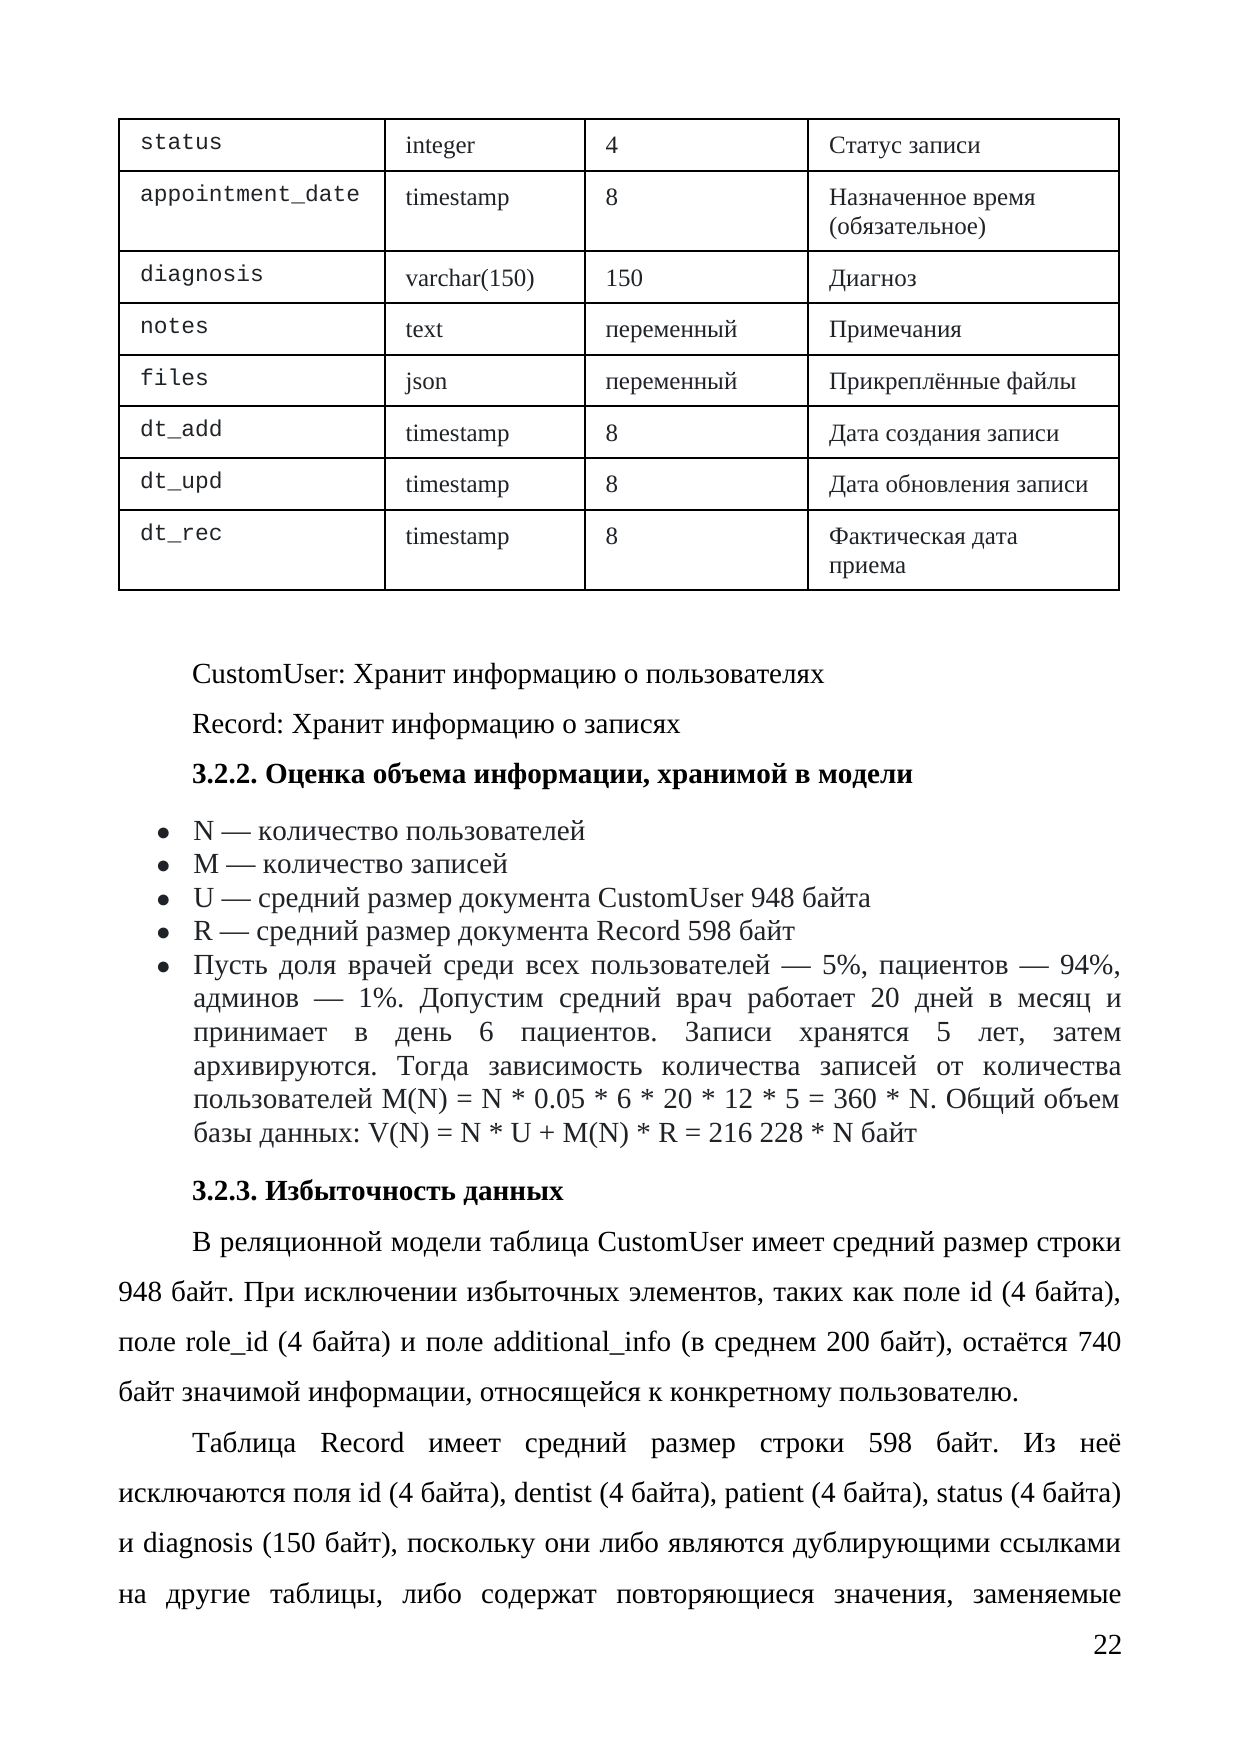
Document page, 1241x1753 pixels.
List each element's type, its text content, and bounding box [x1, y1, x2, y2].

table_cell dt_upd [120, 459, 384, 508]
table_cell 8 [586, 407, 807, 457]
table_cell varchar(150) [386, 252, 584, 302]
table_cell json [386, 356, 584, 405]
text CustomUser: Хранит информацию о пользователях [118, 656, 1122, 689]
subtitle 3.2.2. Оценка объема информации, хранимой в модели [118, 756, 1122, 790]
text Record: Хранит информацию о записях [118, 706, 1122, 739]
table_cell Дата создания записи [809, 407, 1118, 457]
table_cell status [120, 120, 384, 170]
table_cell notes [120, 304, 384, 353]
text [118, 1425, 1122, 1609]
table_cell Фактическая дата приема [809, 511, 1118, 589]
table_cell timestamp [386, 459, 584, 508]
table_cell 4 [586, 120, 807, 170]
table_cell appointment_date [120, 172, 384, 250]
table_cell переменный [586, 304, 807, 353]
list M — количество записей [156, 846, 1122, 880]
text В реляционной модели таблица CustomUser имеет средний размер строки 948 байт. При исключении избыточных элементов, таких как поле id (4 байта), поле role_id (4 байта) и поле additional_info (в среднем 200 байт), остаётся 740 байт значимой информации, относящейся к конкретному пользователю. [118, 1224, 1122, 1408]
table_cell Назначенное время (обязательное) [809, 172, 1118, 250]
table_cell timestamp [386, 511, 584, 589]
list U — средний размер документа CustomUser 948 байта [156, 880, 1122, 913]
table_cell diagnosis [120, 252, 384, 302]
table_cell Диагноз [809, 252, 1118, 302]
table_cell 150 [586, 252, 807, 302]
list R — средний размер документа Record 598 байт [156, 913, 1122, 947]
table_cell dt_add [120, 407, 384, 457]
table_cell Дата обновления записи [809, 459, 1118, 508]
table_cell timestamp [386, 407, 584, 457]
table_cell 8 [586, 459, 807, 508]
table_cell timestamp [386, 172, 584, 250]
table_cell dt_rec [120, 511, 384, 589]
table_cell Прикреплённые файлы [809, 356, 1118, 405]
table_cell Статус записи [809, 120, 1118, 170]
table_cell files [120, 356, 384, 405]
subtitle 3.2.3. Избыточность данных [118, 1173, 1122, 1207]
table_cell integer [386, 120, 584, 170]
table_cell text [386, 304, 584, 353]
list N — количество пользователей [156, 813, 1122, 846]
table_cell переменный [586, 356, 807, 405]
table_cell 8 [586, 172, 807, 250]
list Пусть доля врачей среди всех пользователей — 5%, пациентов — 94%, админов — 1%. Допустим средний врач работает 20 дней в месяц и принимает в день 6 пациентов. Записи хранятся 5 лет, затем архивируются. Тогда зависимость количества записей от количества пользователей M(N) = N * 0.05 * 6 * 20 * 12 * 5 = 360 * N. Общий объем базы данных: V(N) = N * U + M(N) * R = 216 228 * N байт [156, 947, 1122, 1148]
table_cell Примечания [809, 304, 1118, 353]
table_cell 8 [586, 511, 807, 589]
